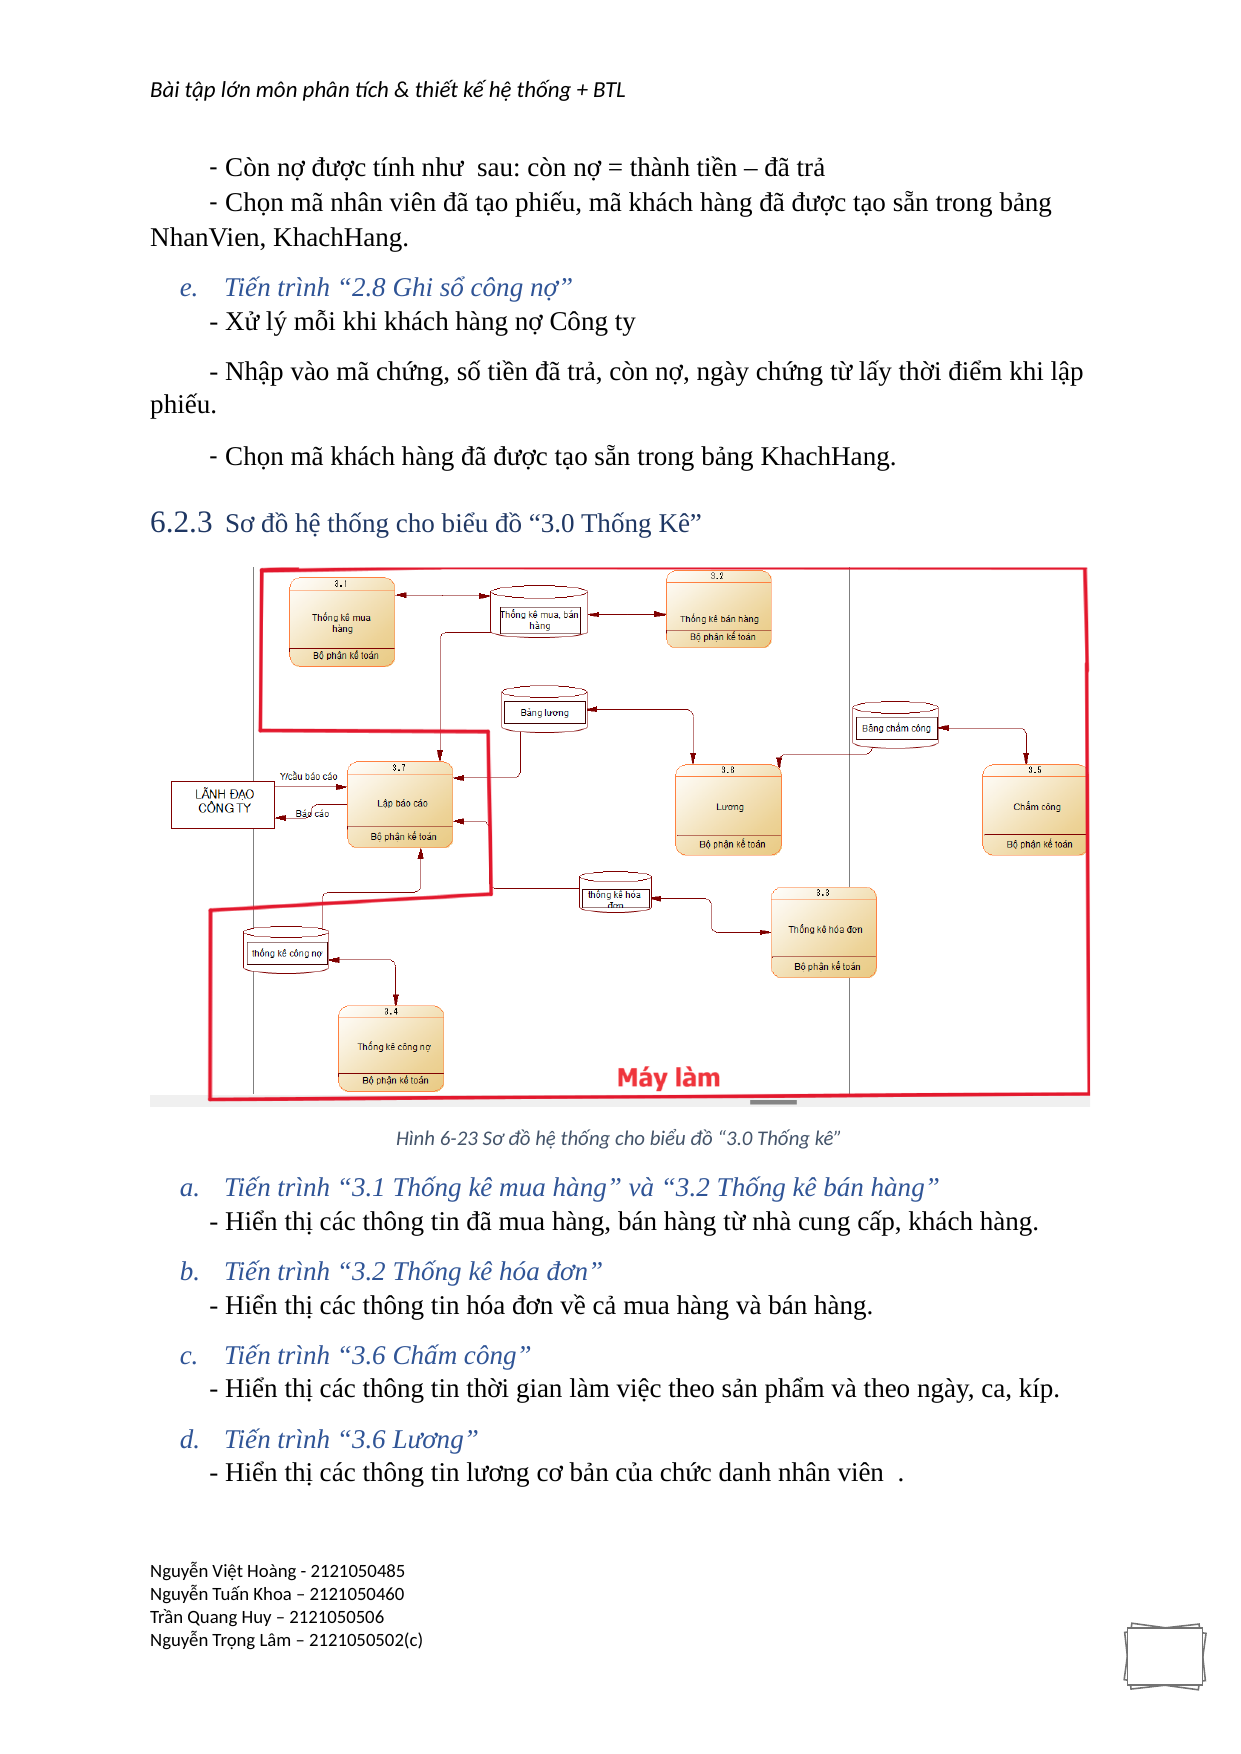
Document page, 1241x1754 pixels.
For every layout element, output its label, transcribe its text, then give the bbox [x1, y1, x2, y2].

list Chọn mã khách hàng đã được tạo sẵn trong bảng KhachHang. [150, 439, 1090, 472]
text - Hiển thị các thông tin đã mua hàng, bán hàng từ nhà cung cấp, khách hàng. [150, 1205, 1090, 1236]
subtitle Tiến trình “3.6 Chấm công” [179, 1339, 1090, 1370]
text - Xử lý mỗi khi khách hàng nợ Công ty [150, 305, 1090, 336]
text - Hiển thị các thông tin lương cơ bản của chức danh nhân viên . [150, 1456, 1090, 1487]
subtitle Sơ đồ hệ thống cho biểu đồ “3.0 Thống Kê” [150, 503, 1090, 539]
text Hình 6-23 Sơ đồ hệ thống cho biểu đồ “3.0 Thống kê” [150, 1125, 1090, 1151]
list Chọn mã nhân viên đã tạo phiếu, mã khách hàng đã được tạo sẵn trong bảng NhanVien, KhachHang. [150, 186, 1090, 252]
subtitle Tiến trình “3.1 Thống kê mua hàng” và “3.2 Thống kê bán hàng” [179, 1172, 1090, 1203]
text - Hiển thị các thông tin hóa đơn về cả mua hàng và bán hàng. [150, 1289, 1090, 1320]
text - Nhập vào mã chứng, số tiền đã trả, còn nợ, ngày chứng từ lấy thời điểm khi lập phiếu. [150, 355, 1090, 420]
picture [150, 567, 1091, 1107]
subtitle Tiến trình “3.2 Thống kê hóa đơn” [179, 1255, 1090, 1286]
list Còn nợ được tính như sau: còn nợ = thành tiền – đã trả [150, 150, 1090, 183]
subtitle Tiến trình “3.6 Lương” [179, 1423, 1090, 1454]
subtitle Tiến trình “2.8 Ghi sổ công nợ” [179, 271, 1090, 302]
text - Hiển thị các thông tin thời gian làm việc theo sản phẩm và theo ngày, ca, kíp. [150, 1373, 1090, 1404]
